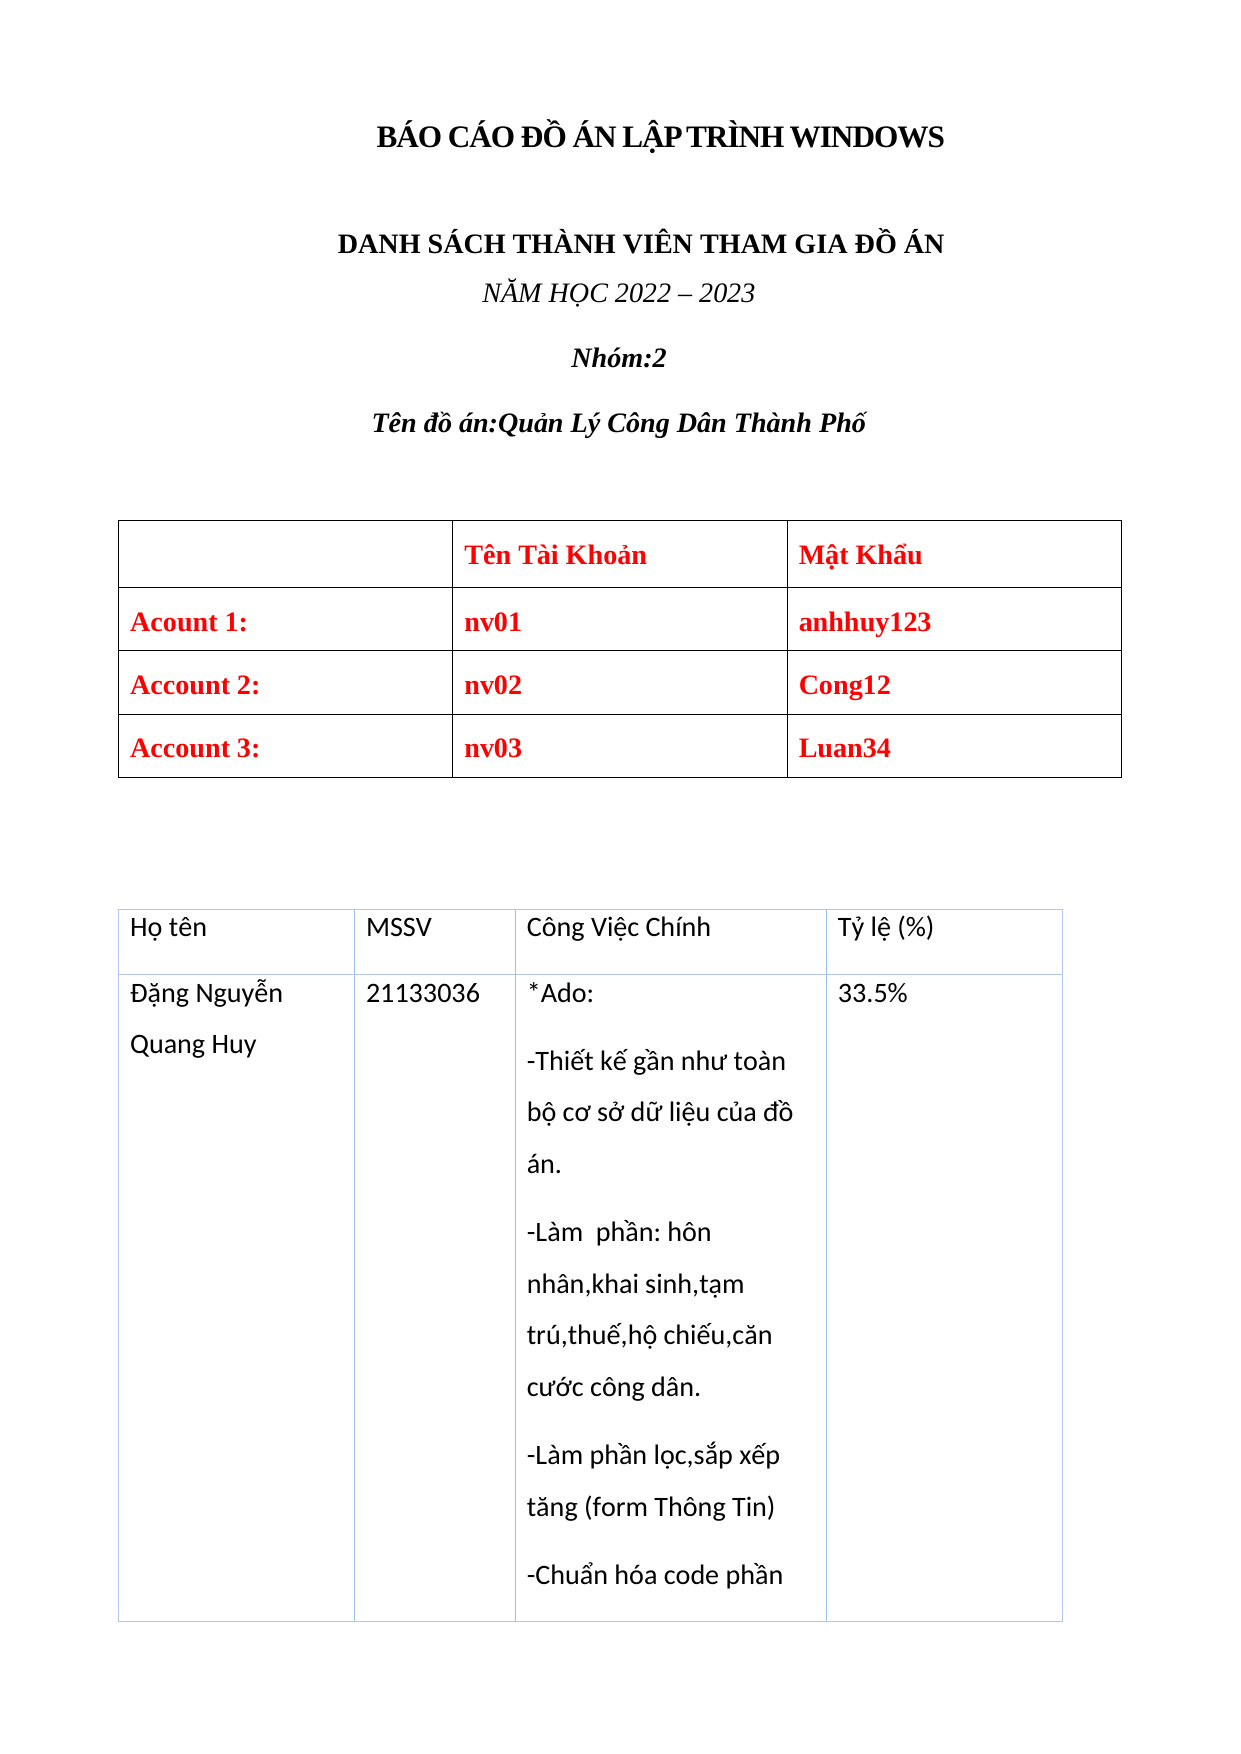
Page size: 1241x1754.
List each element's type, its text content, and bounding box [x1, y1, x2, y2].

table_cell nv01 [453, 588, 787, 650]
table_cell nv03 [453, 715, 787, 777]
table_header Mật Khẩu [788, 521, 1121, 587]
title BÁO CÁO ĐỒ ÁN LẬP TRÌNH WINDOWS [118, 118, 1122, 154]
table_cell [119, 975, 354, 1621]
table_cell Acount 1: [119, 588, 452, 650]
text NĂM HỌC 2022 – 2023 [118, 276, 1122, 308]
table_cell anhhuy123 [788, 588, 1121, 650]
table_header [119, 521, 452, 587]
table_header MSSV [355, 910, 515, 974]
table_cell 33.5% [827, 975, 1062, 1621]
table_cell Account 2: [119, 651, 452, 713]
table_header Họ tên [119, 910, 354, 974]
table_header Tỷ lệ (%) [827, 910, 1062, 974]
table_cell Account 3: [119, 715, 452, 777]
text Nhóm:2 [118, 341, 1122, 374]
table_header Tên Tài Khoản [453, 521, 787, 587]
table_cell Cong12 [788, 651, 1121, 713]
text Tên đồ án:Quản Lý Công Dân Thành Phố [118, 407, 1122, 439]
table_cell 21133036 [355, 975, 515, 1621]
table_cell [516, 975, 826, 1621]
table_header Công Việc Chính [516, 910, 826, 974]
text DANH SÁCH THÀNH VIÊN THAM GIA ĐỒ ÁN [118, 227, 1122, 260]
table_cell Luan34 [788, 715, 1121, 777]
table_cell nv02 [453, 651, 787, 713]
